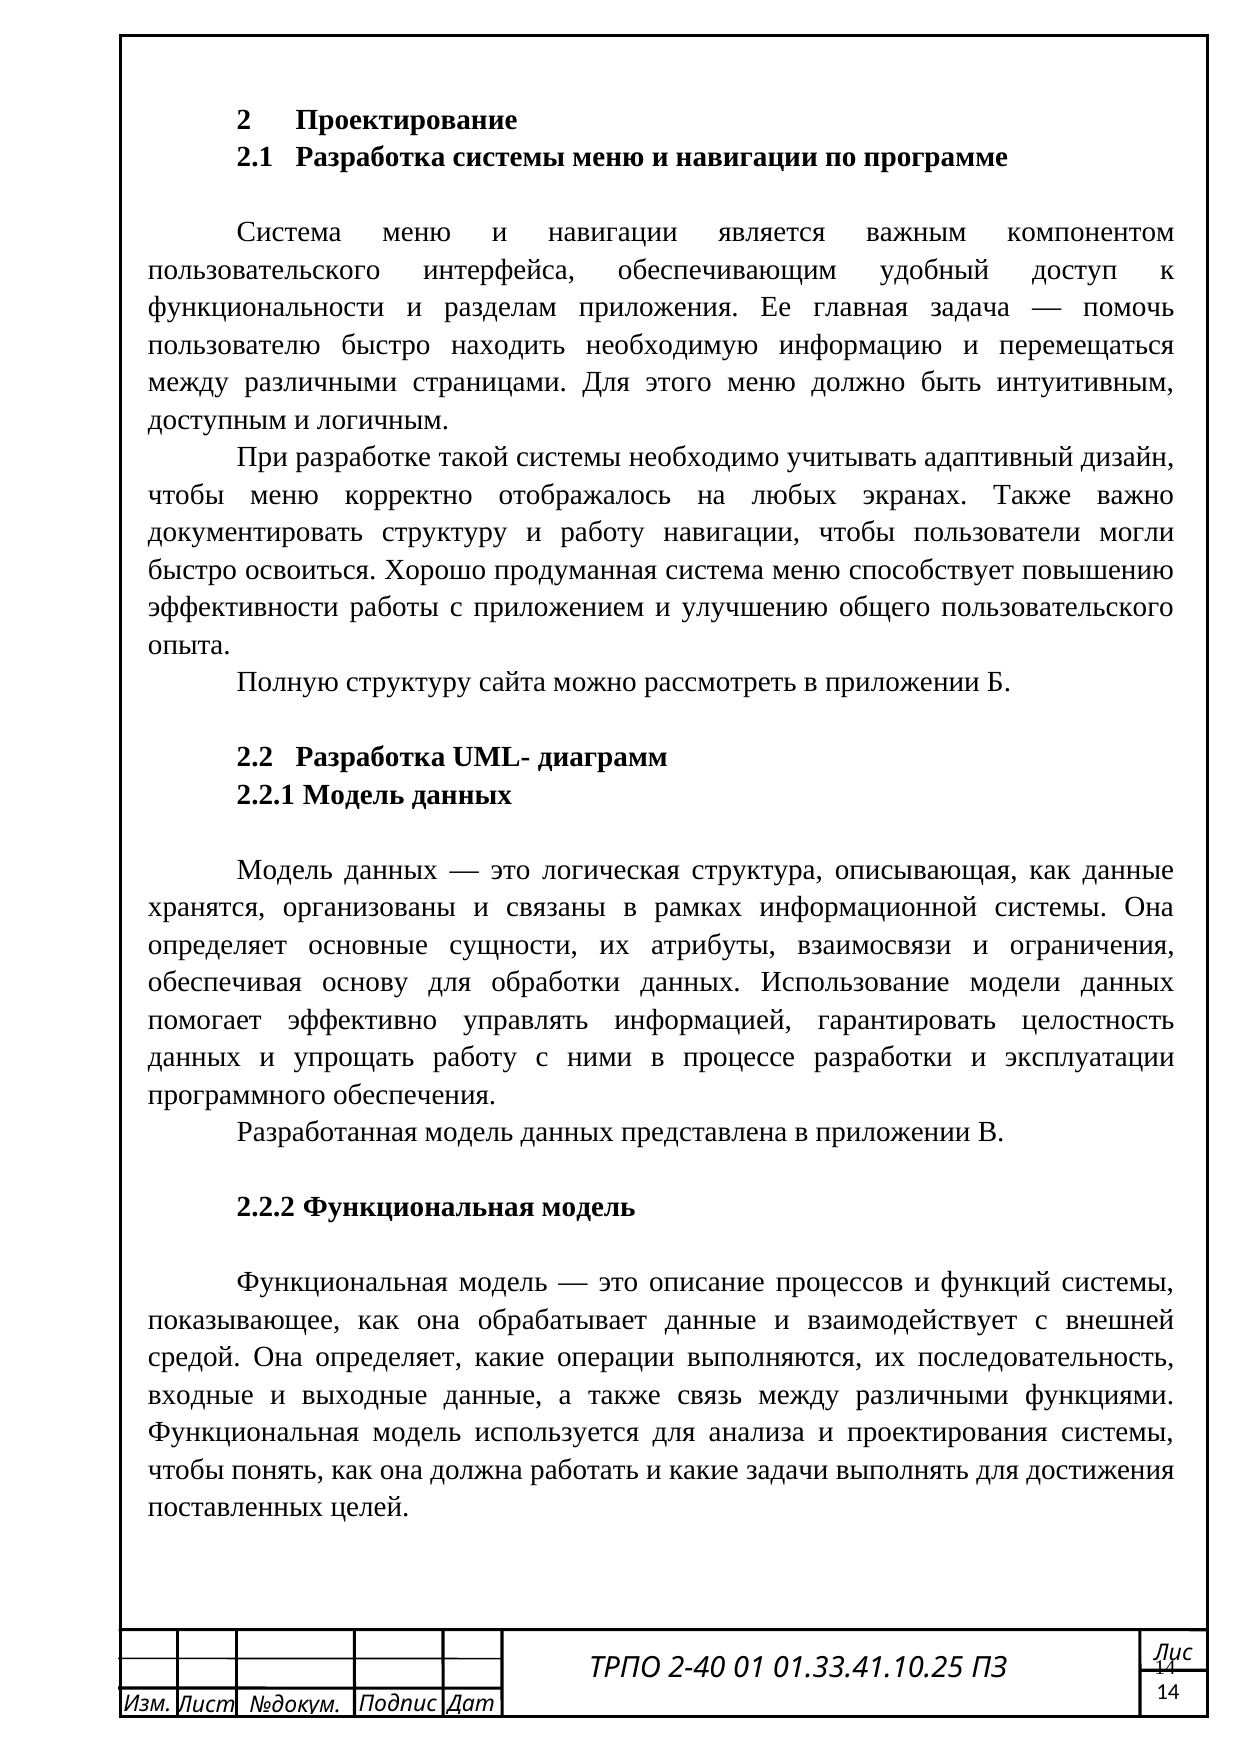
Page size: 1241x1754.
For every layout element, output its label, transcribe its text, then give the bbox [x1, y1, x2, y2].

list Модель данных — это логическая структура, описывающая, как данные хранятся, организованы и связаны в рамках информационной системы. Она определяет основные сущности, их атрибуты, взаимосвязи и ограничения, обеспечивая основу для обработки данных. Использование модели данных помогает эффективно управлять информацией, гарантировать целостность данных и упрощать работу с ними в процессе разработки и эксплуатации программного обеспечения. [148, 849, 1175, 1112]
list Разработка UML- диаграмм [148, 737, 1175, 774]
text При разработке такой системы необходимо учитывать адаптивный дизайн, чтобы меню корректно отображалось на любых экранах. Также важно документировать структуру и работу навигации, чтобы пользователи могли быстро освоиться. Хорошо продуманная система меню способствует повышению эффективности работы с приложением и улучшению общего пользовательского опыта. [148, 437, 1175, 662]
list Функциональная модель — это описание процессов и функций системы, показывающее, как она обрабатывает данные и взаимодействует с внешней средой. Она определяет, какие операции выполняются, их последовательность, входные и выходные данные, а также связь между различными функциями. Функциональная модель используется для анализа и проектирования системы, чтобы понять, как она должна работать и какие задачи выполнять для достижения поставленных целей. [148, 1262, 1175, 1524]
list Модель данных [148, 774, 1175, 812]
list Разработка системы меню и навигации по программе [148, 137, 1175, 174]
list Проектирование [148, 99, 1175, 137]
list Разработанная модель данных представлена в приложении В. [148, 1112, 1175, 1149]
list Функциональная модель [148, 1187, 1175, 1224]
list Полную структуру сайта можно рассмотреть в приложении Б. [148, 662, 1175, 699]
text Система меню и навигации является важным компонентом пользовательского интерфейса, обеспечивающим удобный доступ к функциональности и разделам приложения. Ее главная задача — помочь пользователю быстро находить необходимую информацию и перемещаться между различными страницами. Для этого меню должно быть интуитивным, доступным и логичным. [148, 212, 1175, 437]
